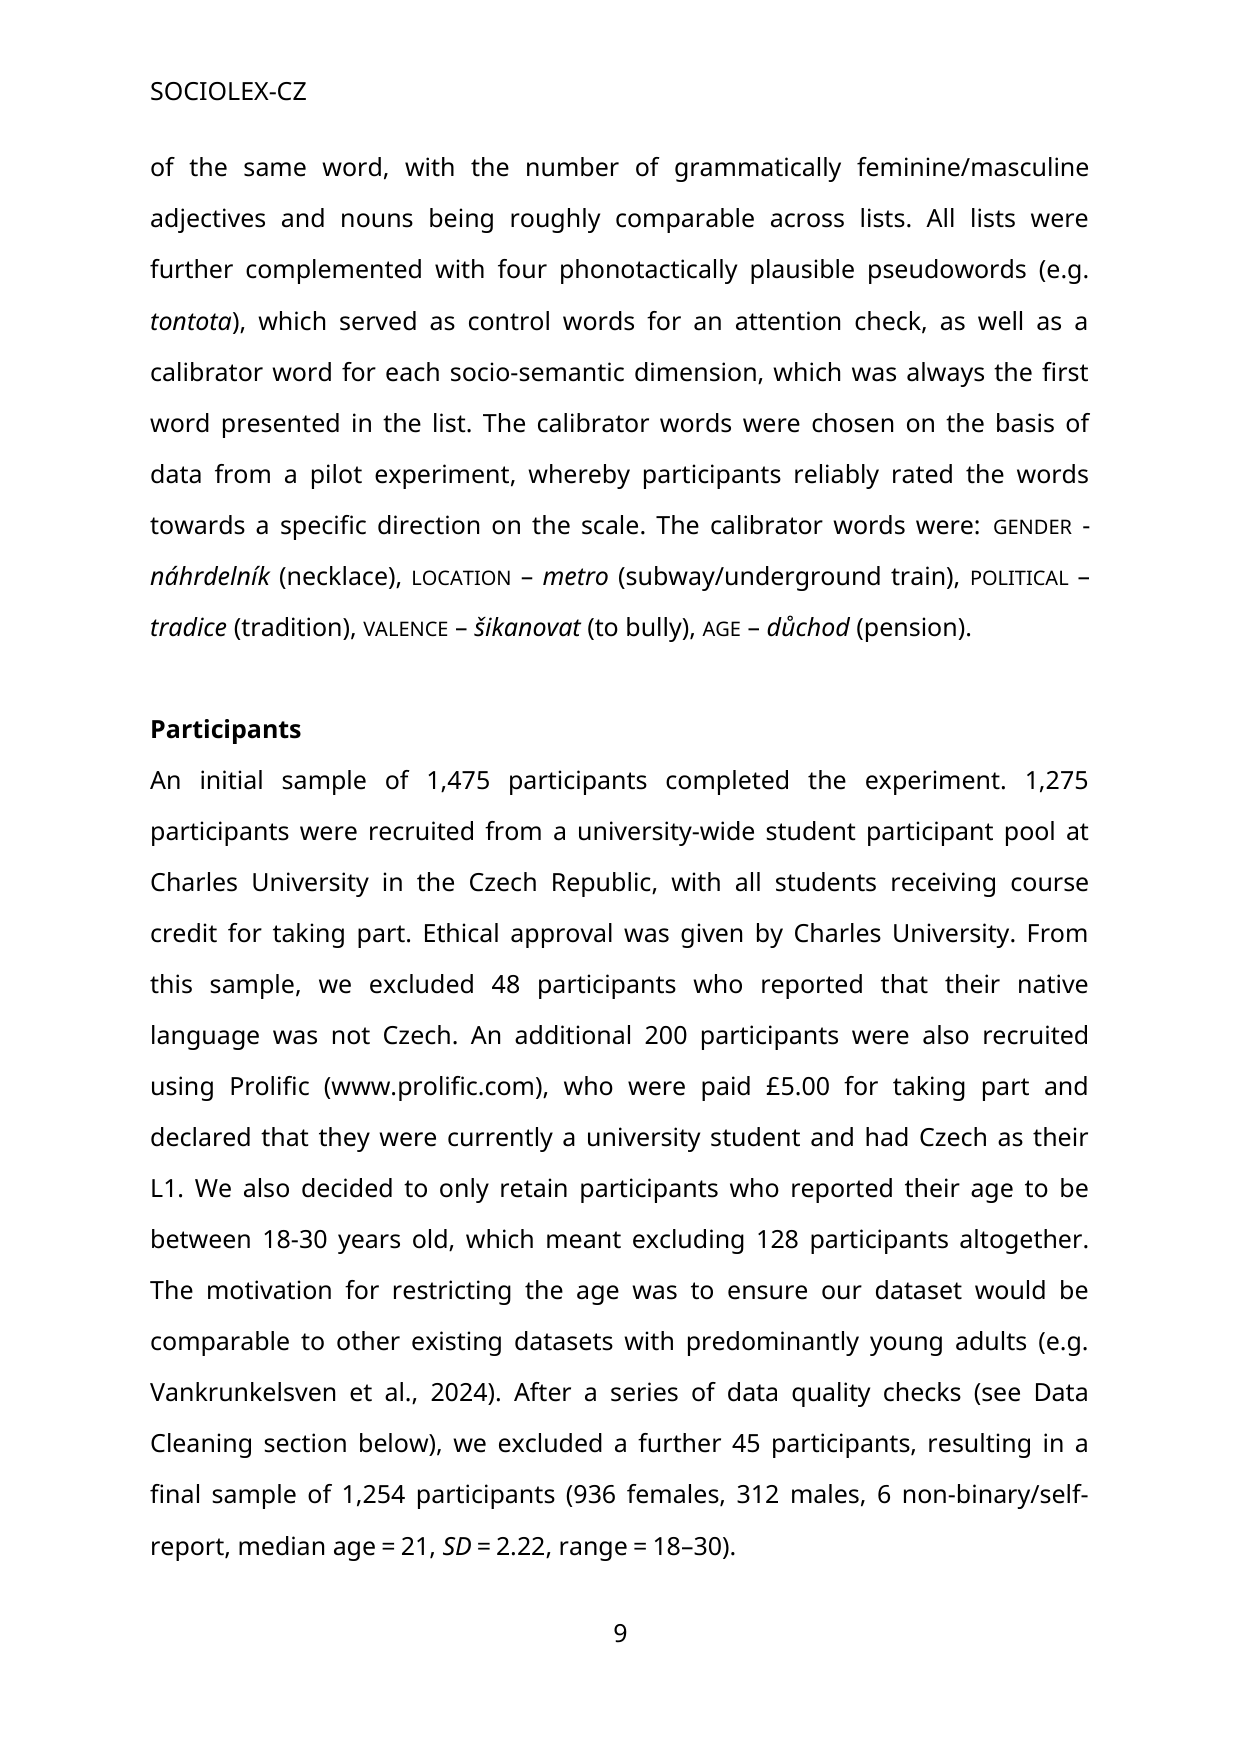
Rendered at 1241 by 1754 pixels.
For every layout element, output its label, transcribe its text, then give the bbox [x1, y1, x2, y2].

text An initial sample of 1,475 participants completed the experiment. 1,275 participants were recruited from a university-wide student participant pool at Charles University in the Czech Republic, with all students receiving course credit for taking part. Ethical approval was given by Charles University. From this sample, we excluded 48 participants who reported that their native language was not Czech. An additional 200 participants were also recruited using Prolific (www.prolific.com), who were paid £5.00 for taking part and declared that they were currently a university student and had Czech as their L1. We also decided to only retain participants who reported their age to be between 18-30 years old, which meant excluding 128 participants altogether. The motivation for restricting the age was to ensure our dataset would be comparable to other existing datasets with predominantly young adults (e.g. Vankrunkelsven et al., 2024). After a series of data quality checks (see Data Cleaning section below), we excluded a further 45 participants, resulting in a final sample of 1,254 participants (936 females, 312 males, 6 non-binary/self-report, median age = 21, SD = 2.22, range = 18–30). [150, 762, 1090, 1562]
text Participants [150, 711, 1090, 746]
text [150, 150, 1090, 643]
